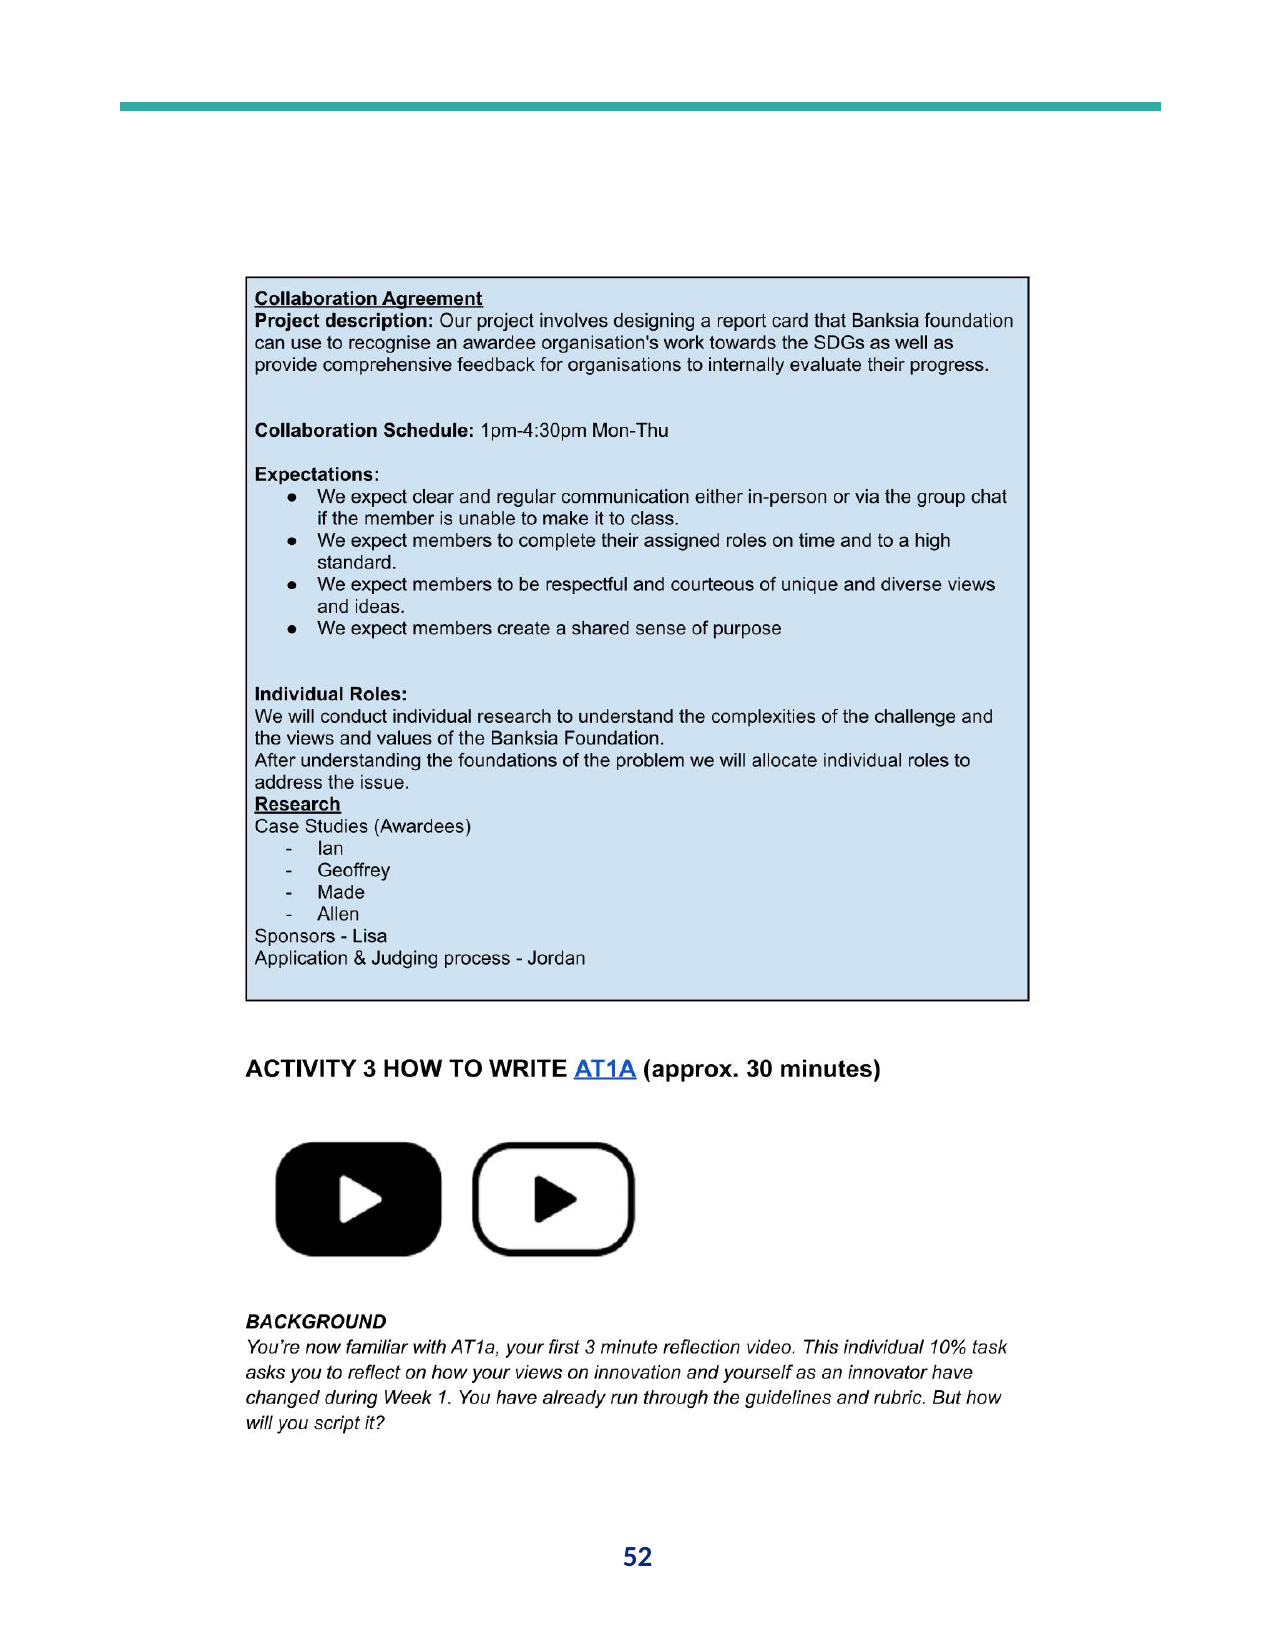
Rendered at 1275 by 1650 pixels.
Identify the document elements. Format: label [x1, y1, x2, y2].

picture [120, 151, 1155, 1539]
